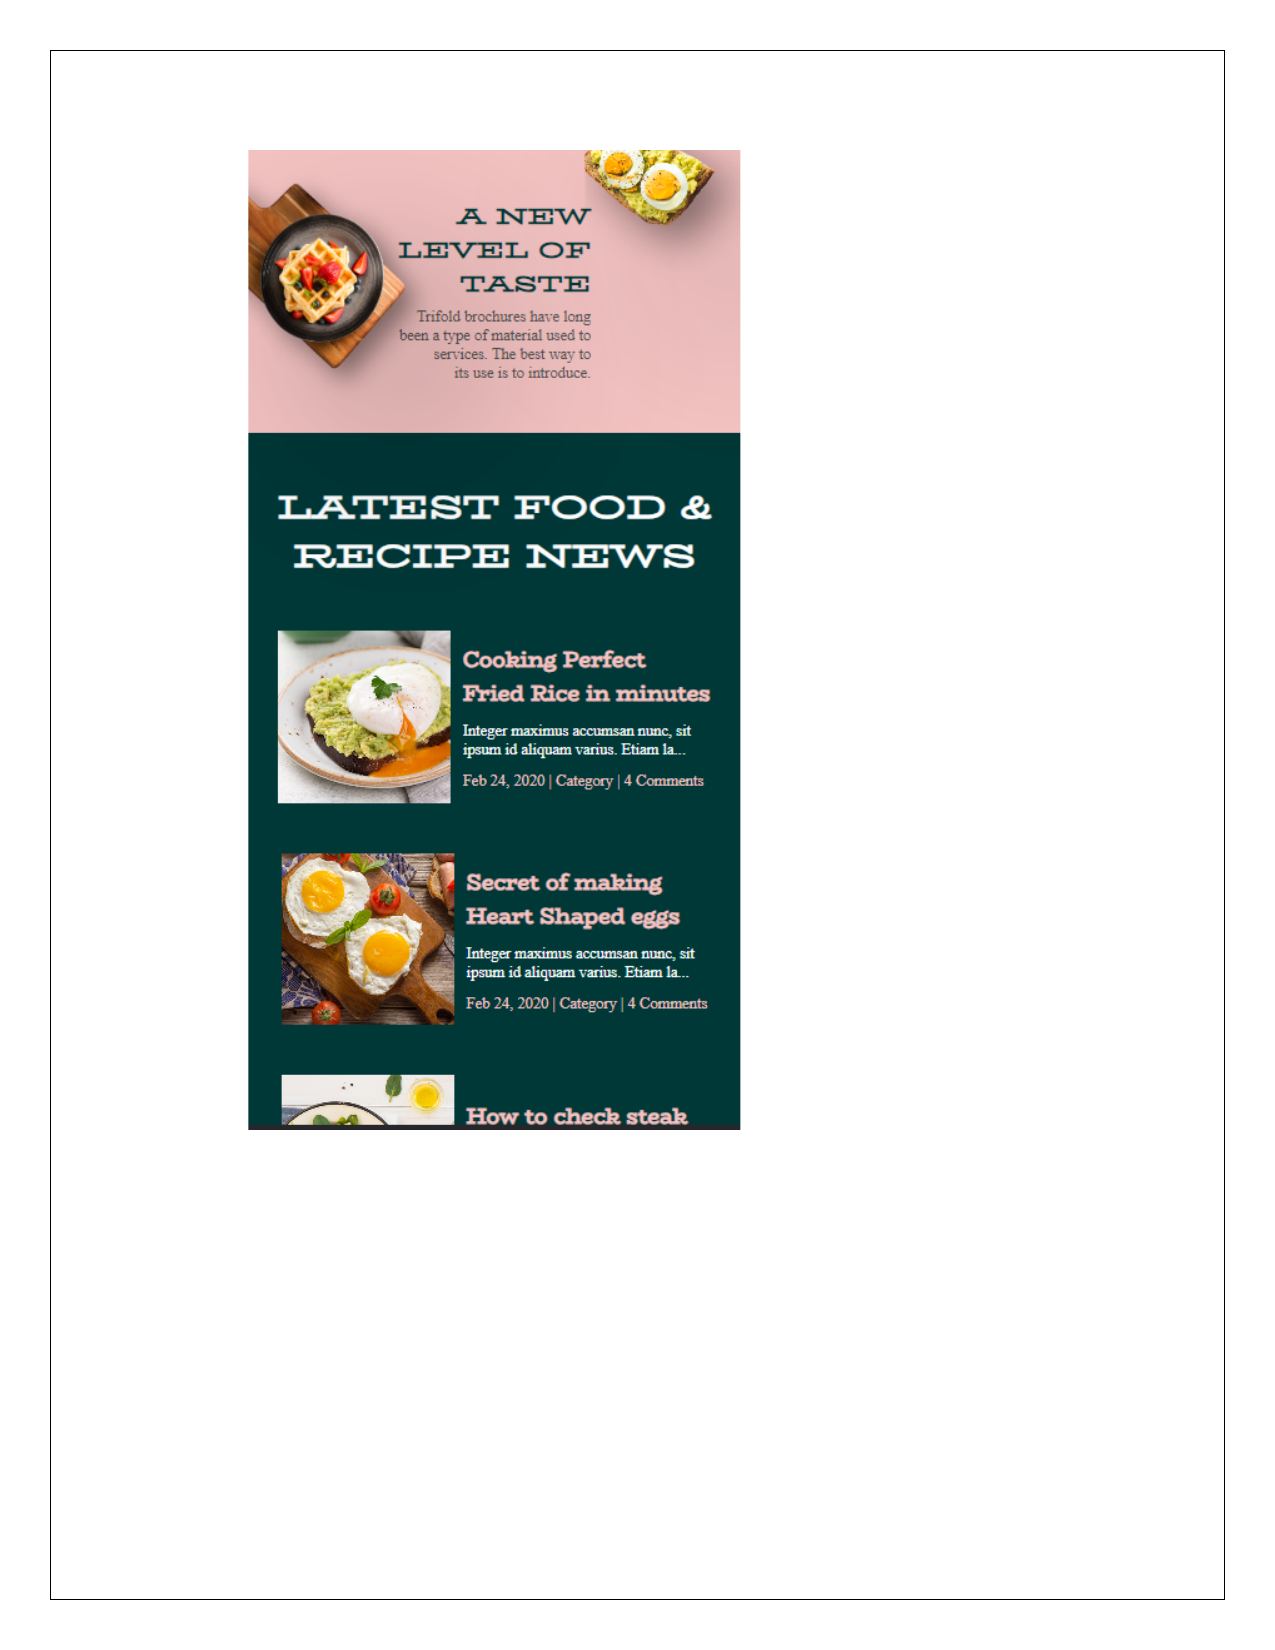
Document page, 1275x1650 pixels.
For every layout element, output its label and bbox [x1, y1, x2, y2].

picture [248, 150, 741, 1130]
